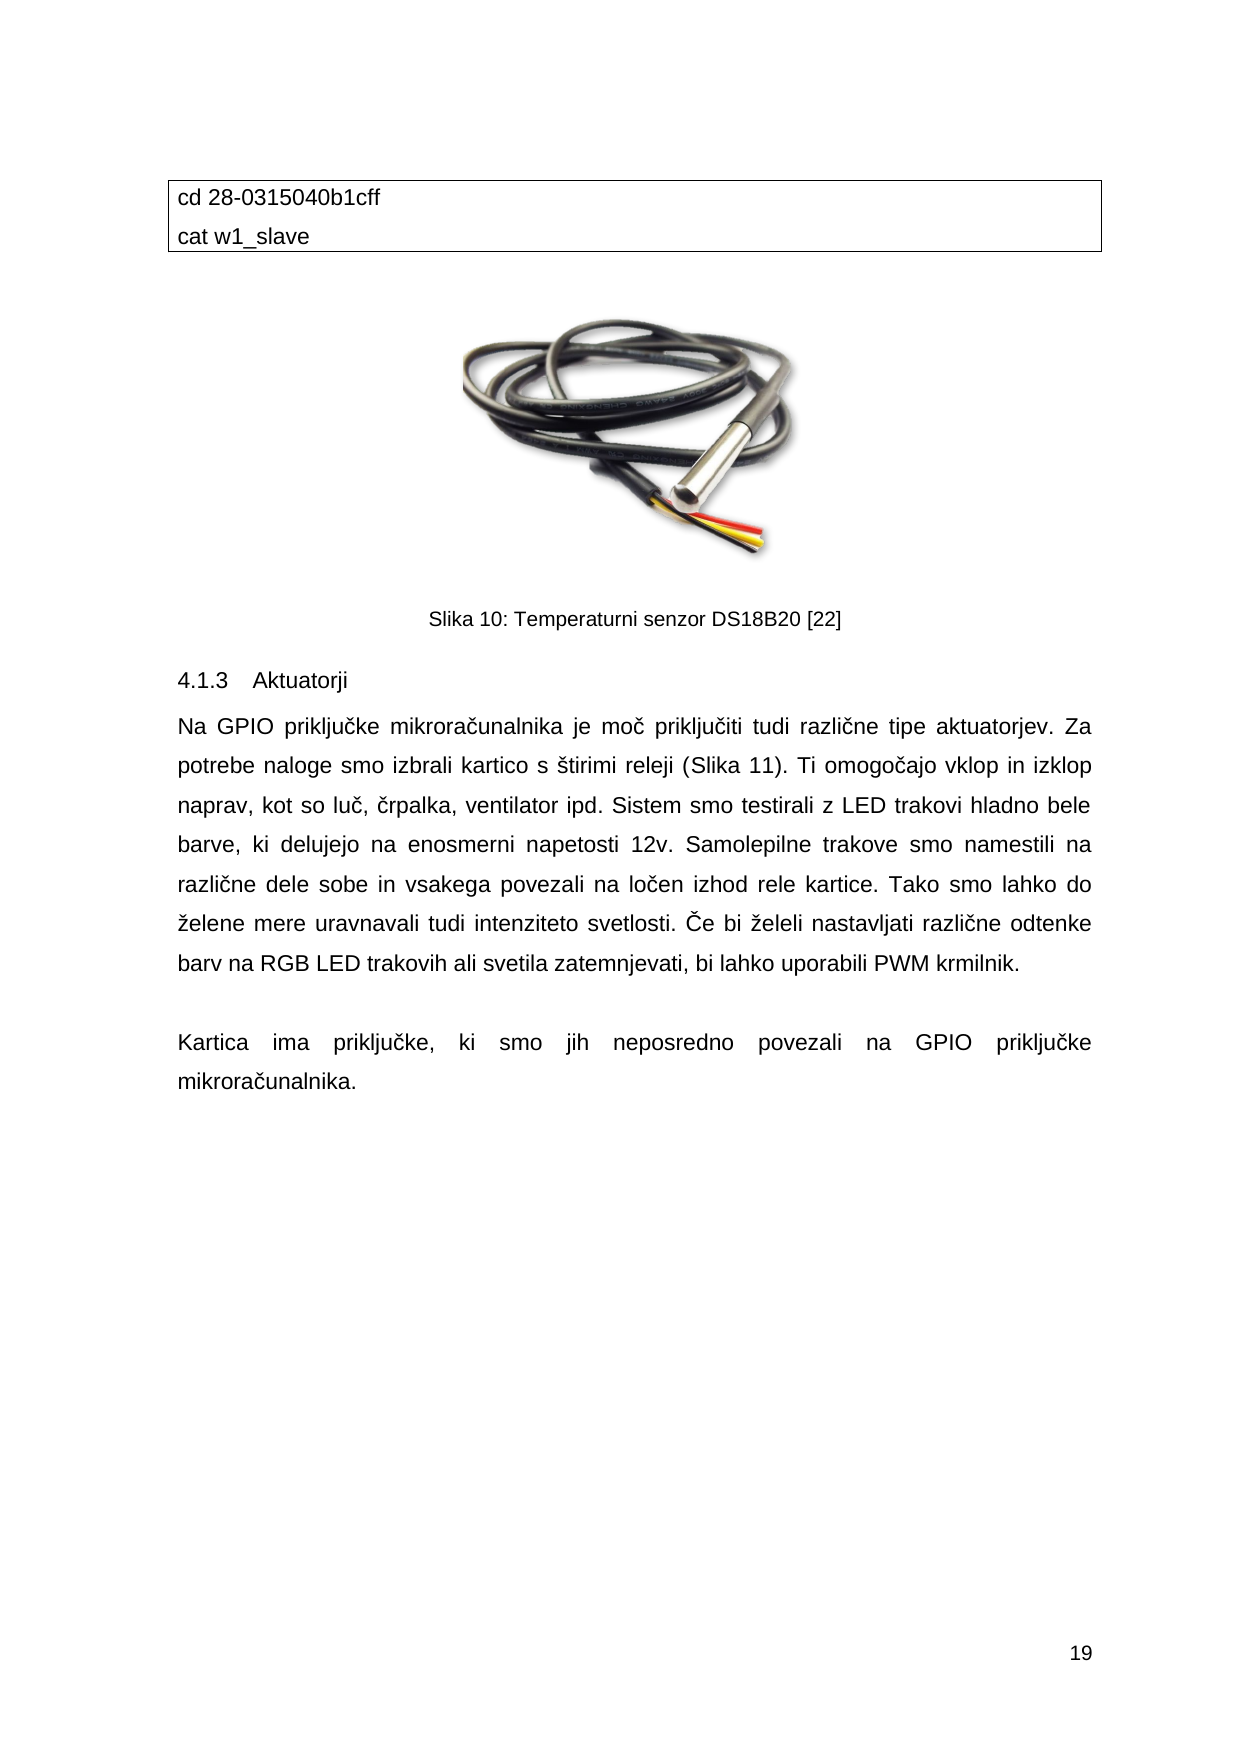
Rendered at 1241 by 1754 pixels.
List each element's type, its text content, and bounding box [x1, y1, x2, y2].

picture [463, 309, 799, 581]
text cd 28-0315040b1cff [169, 181, 1101, 210]
text Na GPIO priključke mikroračunalnika je moč priključiti tudi različne tipe aktuatorjev. Za potrebe naloge smo izbrali kartico s štirimi releji (Slika 11). Ti omogočajo vklop in izklop naprav, kot so luč, črpalka, ventilator ipd. Sistem smo testirali z LED trakovi hladno bele barve, ki delujejo na enosmerni napetosti 12v. Samolepilne trakove smo namestili na različne dele sobe in vsakega povezali na ločen izhod rele kartice. Tako smo lahko do želene mere uravnavali tudi intenziteto svetlosti. Če bi želeli nastavljati različne odtenke barv na RGB LED trakovih ali svetila zatemnjevati, bi lahko uporabili PWM krmilnik. [177, 713, 1092, 976]
text Slika 10: Temperaturni senzor DS18B20 [22] [177, 606, 1092, 630]
subtitle Aktuatorji [177, 667, 1092, 694]
text Kartica ima priključke, ki smo jih neposredno povezali na GPIO priključke mikroračunalnika. [177, 1029, 1092, 1095]
text cat w1_slave [169, 220, 1101, 251]
